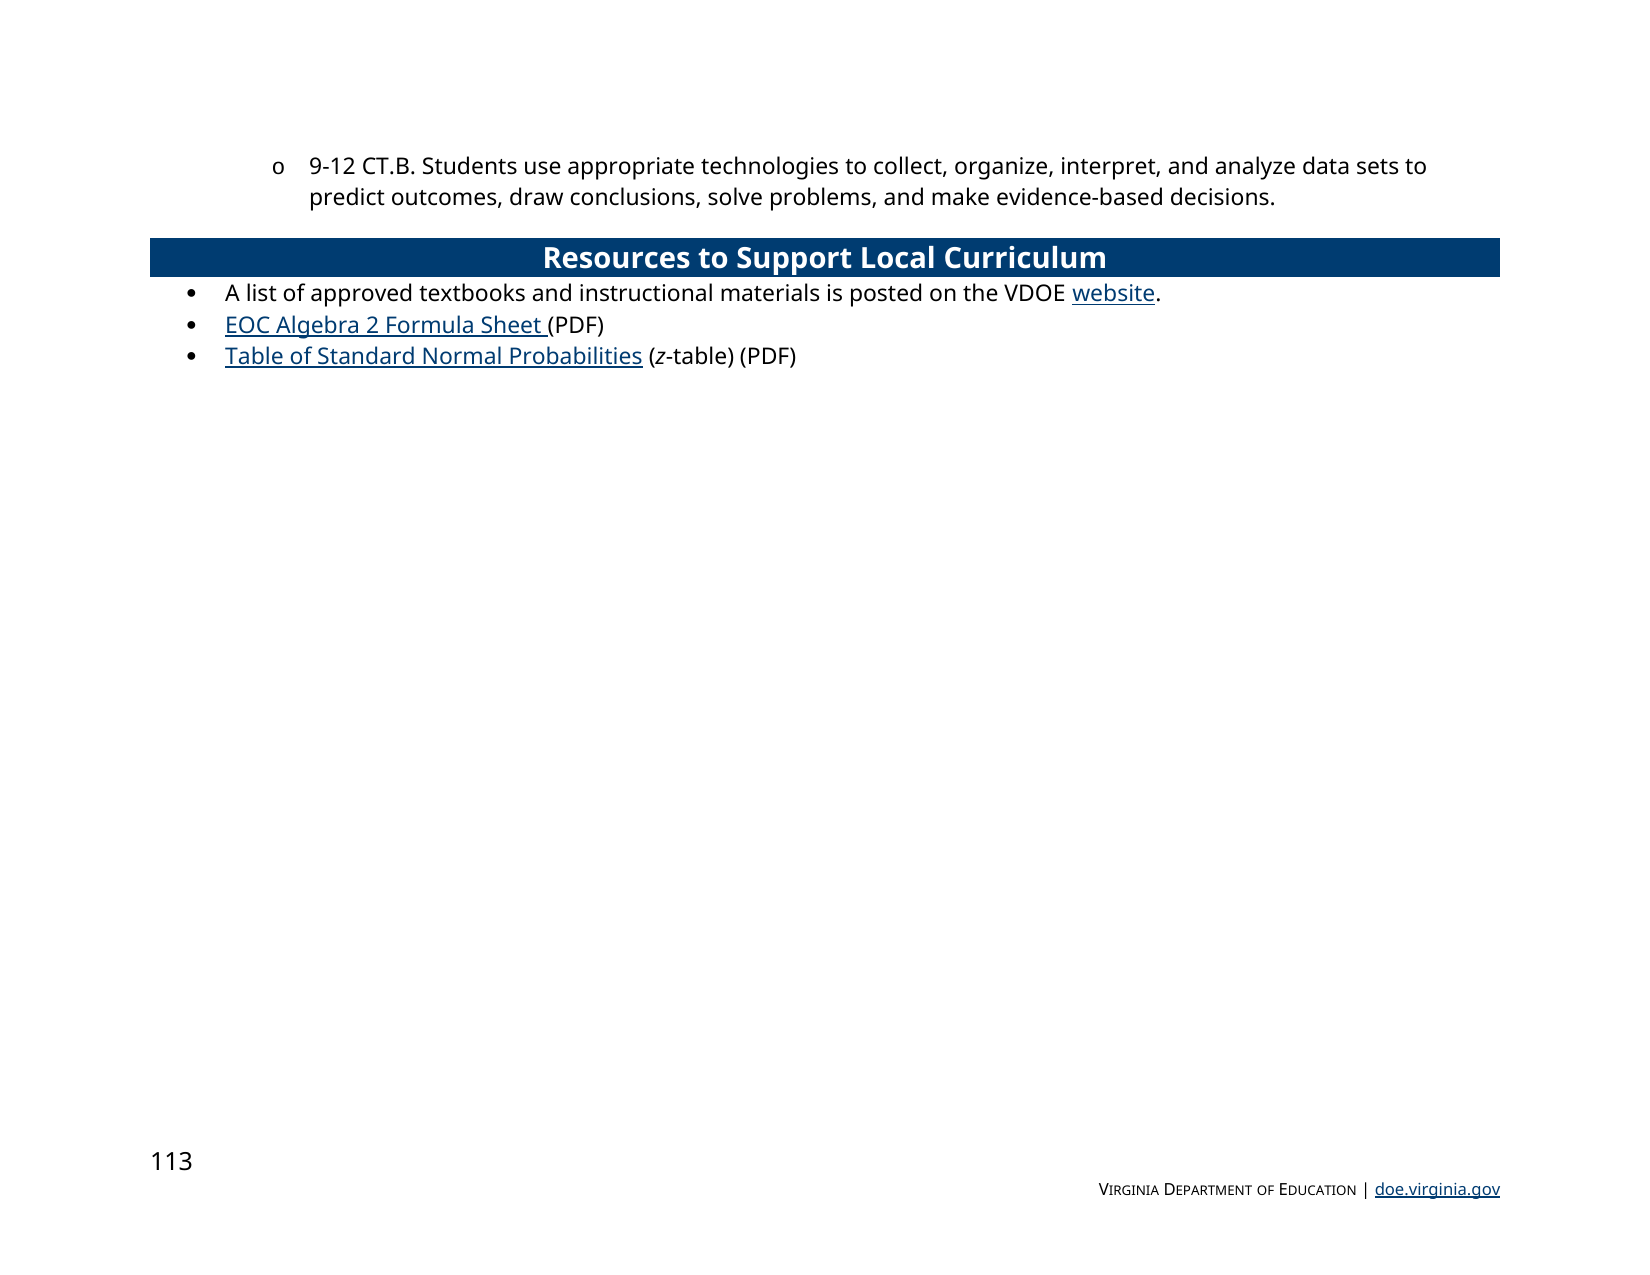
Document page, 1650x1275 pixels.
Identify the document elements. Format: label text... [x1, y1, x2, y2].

list EOC Algebra 2 Formula Sheet (PDF) [187, 308, 1500, 340]
list 9-12 CT.B. Students use appropriate technologies to collect, organize, interpret, and analyze data sets to predict outcomes, draw conclusions, solve problems, and make evidence-based decisions. [271, 150, 1500, 213]
list Table of Standard Normal Probabilities (z-table) (PDF) [187, 340, 1500, 371]
subtitle Resources to Support Local Curriculum [150, 238, 1500, 277]
list A list of approved textbooks and instructional materials is posted on the VDOE website. [187, 277, 1500, 308]
